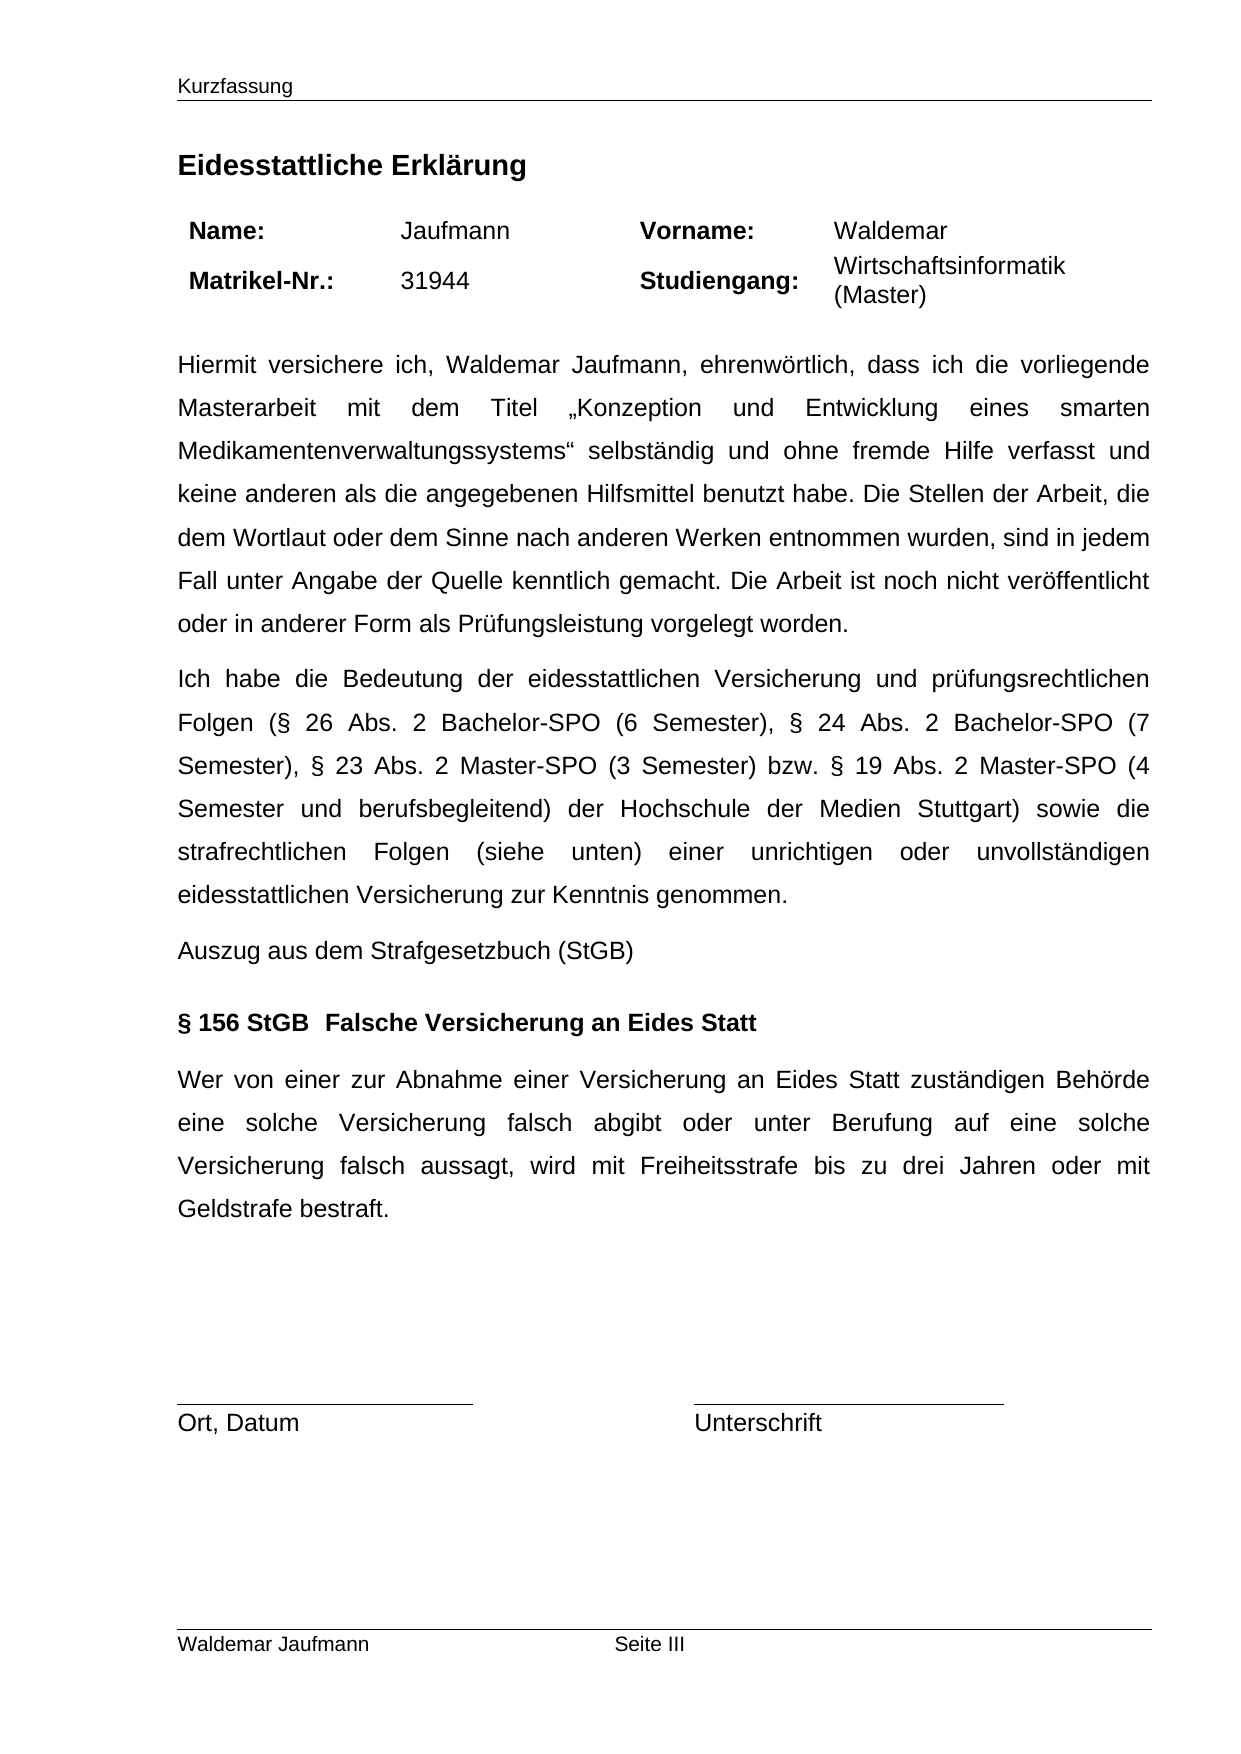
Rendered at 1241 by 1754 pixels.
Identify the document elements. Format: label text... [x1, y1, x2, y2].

table_header Waldemar [823, 210, 1077, 251]
table_cell Wirtschaftsinformatik (Master) [823, 251, 1077, 309]
table_header Name: [177, 210, 389, 251]
table_header Vorname: [628, 210, 822, 251]
table_cell Matrikel-Nr.: [177, 251, 389, 309]
text § 156 StGB Falsche Versicherung an Eides Statt [177, 1008, 1152, 1036]
text Auszug aus dem Strafgesetzbuch (StGB) [177, 936, 1152, 964]
text Wer von einer zur Abnahme einer Versicherung an Eides Statt zuständigen Behörde eine solche Versicherung falsch abgibt oder unter Berufung auf eine solche Versicherung falsch aussagt, wird mit Freiheitsstrafe bis zu drei Jahren oder mit Geldstrafe bestraft. [177, 1065, 1152, 1223]
text Hiermit versichere ich, Waldemar Jaufmann, ehrenwörtlich, dass ich die vorliegende Masterarbeit mit dem Titel „Konzeption und Entwicklung eines smarten Medikamentenverwaltungssystems“ selbständig und ohne fremde Hilfe verfasst und keine anderen als die angegebenen Hilfsmittel benutzt habe. Die Stellen der Arbeit, die dem Wortlaut oder dem Sinne nach anderen Werken entnommen wurden, sind in jedem Fall unter Angabe der Quelle kenntlich gemacht. Die Arbeit ist noch nicht veröffentlicht oder in anderer Form als Prüfungsleistung vorgelegt worden. [177, 350, 1152, 638]
table_header Jaufmann [389, 210, 628, 251]
table_cell Studiengang: [628, 251, 822, 309]
subtitle Eidesstattliche Erklärung [177, 148, 1152, 181]
table_cell 31944 [389, 251, 628, 309]
text Ich habe die Bedeutung der eidesstattlichen Versicherung und prüfungsrechtlichen Folgen (§ 26 Abs. 2 Bachelor-SPO (6 Semester), § 24 Abs. 2 Bachelor-SPO (7 Semester), § 23 Abs. 2 Master-SPO (3 Semester) bzw. § 19 Abs. 2 Master-SPO (4 Semester und berufsbegleitend) der Hochschule der Medien Stuttgart) sowie die strafrechtlichen Folgen (siehe unten) einer unrichtigen oder unvollständigen eidesstattlichen Versicherung zur Kenntnis genommen. [177, 664, 1152, 909]
text Ort, Datum Unterschrift [177, 1408, 1152, 1436]
